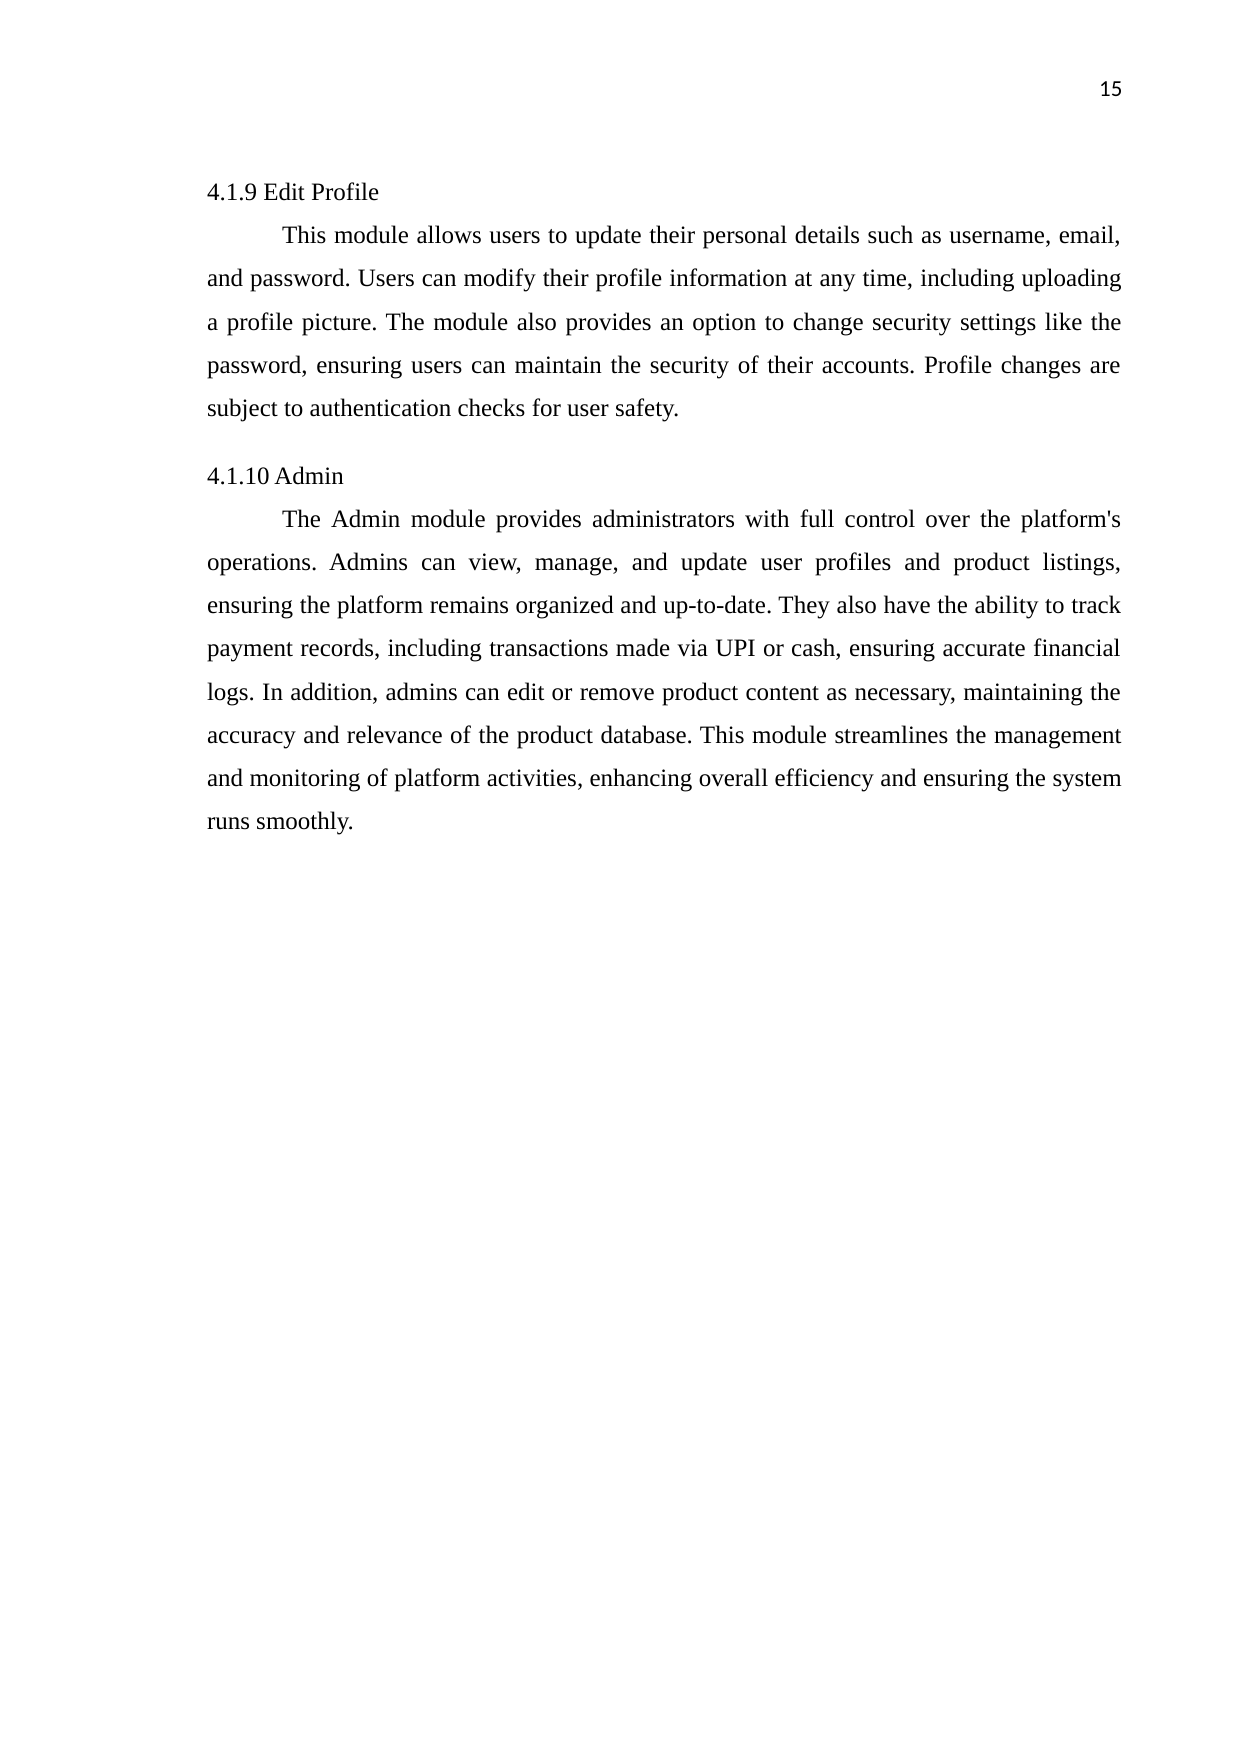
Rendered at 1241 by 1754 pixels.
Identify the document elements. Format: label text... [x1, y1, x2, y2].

text The Admin module provides administrators with full control over the platform's operations. Admins can view, manage, and update user profiles and product listings, ensuring the platform remains organized and up-to-date. They also have the ability to track payment records, including transactions made via UPI or cash, ensuring accurate financial logs. In addition, admins can edit or remove product content as necessary, maintaining the accuracy and relevance of the product database. This module streamlines the management and monitoring of platform activities, enhancing overall efficiency and ensuring the system runs smoothly. [207, 504, 1122, 835]
text 4.1.9 Edit Profile [207, 177, 1122, 206]
text This module allows users to update their personal details such as username, email, and password. Users can modify their profile information at any time, including uploading a profile picture. The module also provides an option to change security settings like the password, ensuring users can maintain the security of their accounts. Profile changes are subject to authentication checks for user safety. [207, 220, 1122, 422]
text 4.1.10 Admin [207, 461, 1122, 490]
